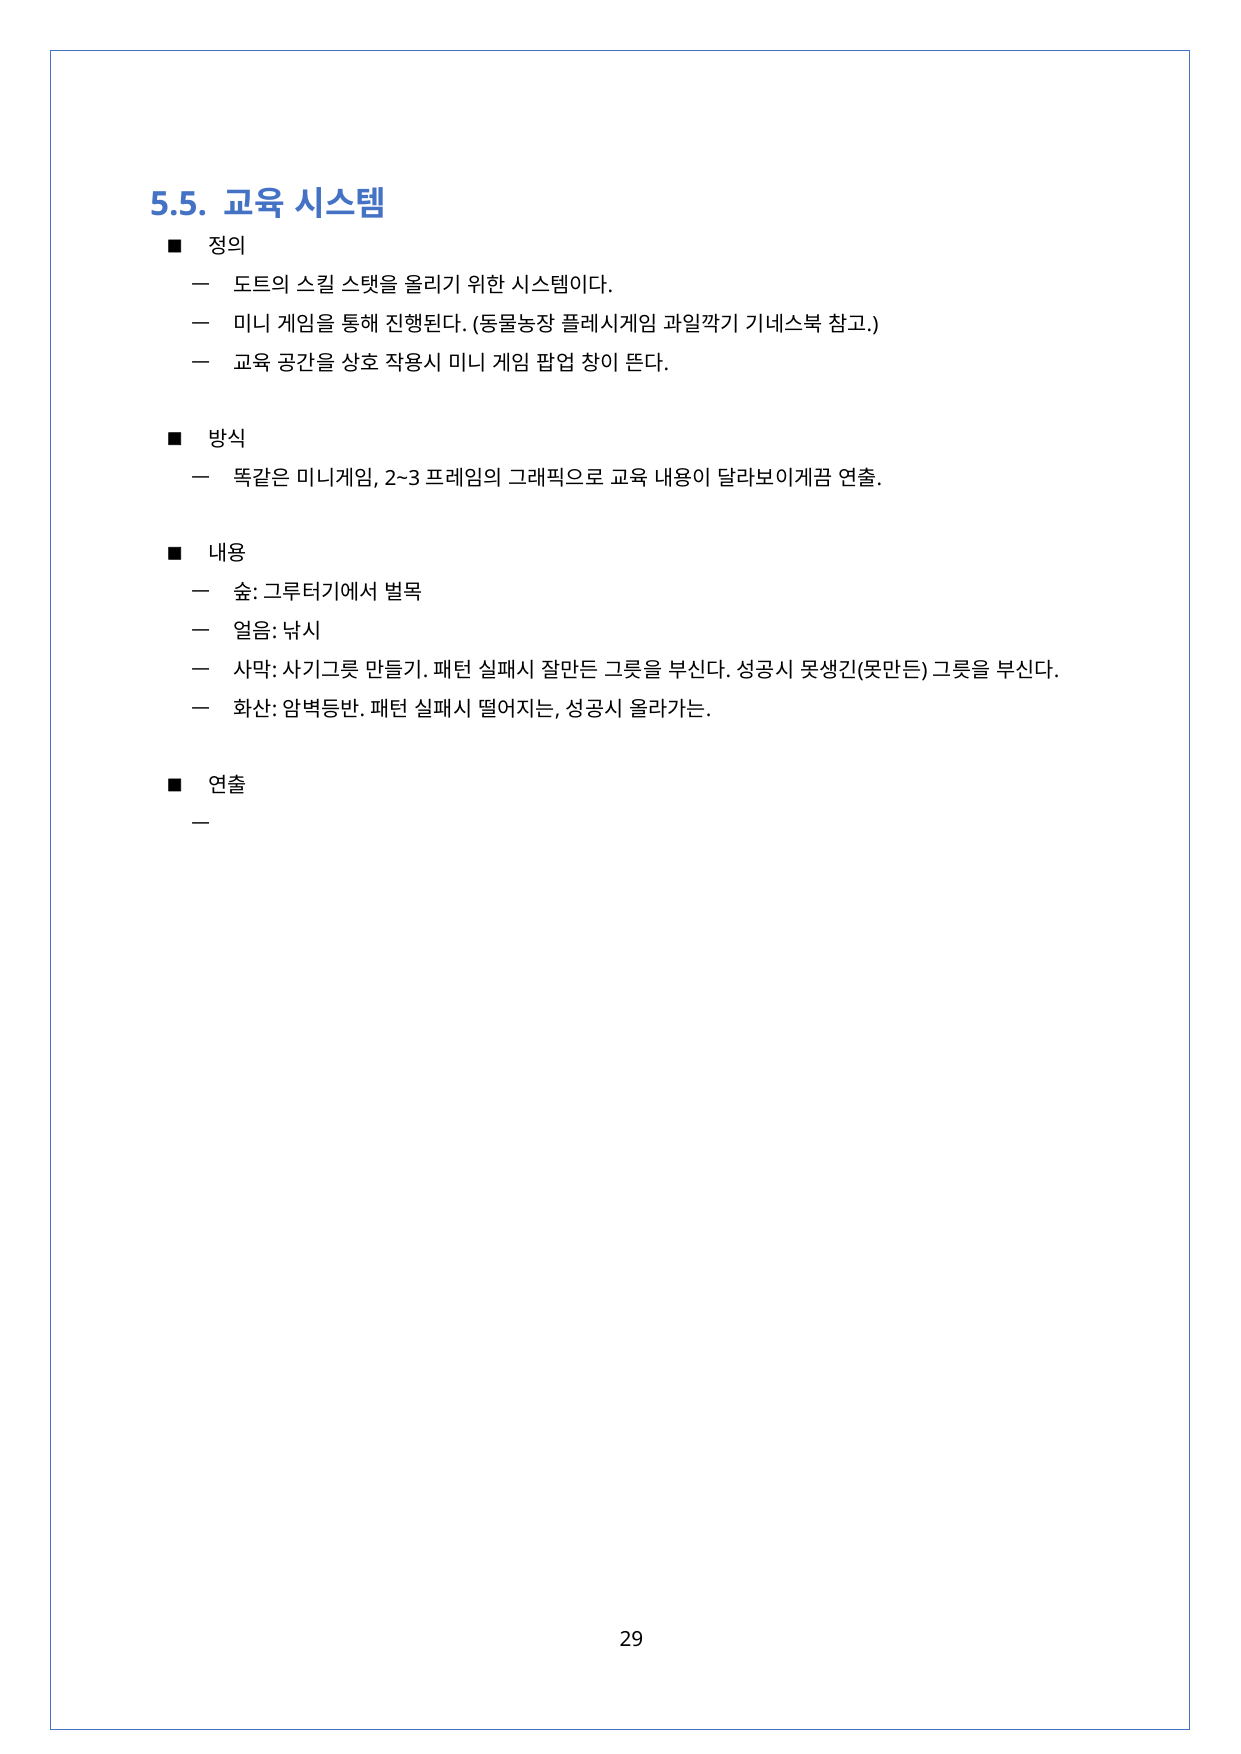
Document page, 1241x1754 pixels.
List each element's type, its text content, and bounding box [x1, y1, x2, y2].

text 숲: 그루터기에서 벌목 [192, 576, 1069, 606]
text 교육 공간을 상호 작용시 미니 게임 팝업 창이 뜬다. [192, 346, 1069, 376]
text 미니 게임을 통해 진행된다. (동물농장 플레시게임 과일깍기 기네스북 참고.) [192, 307, 1069, 337]
text 정의 [167, 229, 1069, 259]
text 똑같은 미니게임, 2~3 프레임의 그래픽으로 교육 내용이 달라보이게끔 연출. [192, 461, 1069, 491]
text 연출 [167, 768, 1069, 798]
text 도트의 스킬 스탯을 올리기 위한 시스템이다. [192, 268, 1069, 298]
text 내용 [167, 537, 1069, 567]
text 교육 시스템 [150, 177, 1071, 226]
text 방식 [167, 422, 1069, 452]
text 사막: 사기그릇 만들기. 패턴 실패시 잘만든 그릇을 부신다. 성공시 못생긴(못만든) 그릇을 부신다. [192, 653, 1069, 684]
text 화산: 암벽등반. 패턴 실패시 떨어지는, 성공시 올라가는. [192, 692, 1069, 723]
text 얼음: 낚시 [192, 614, 1069, 645]
